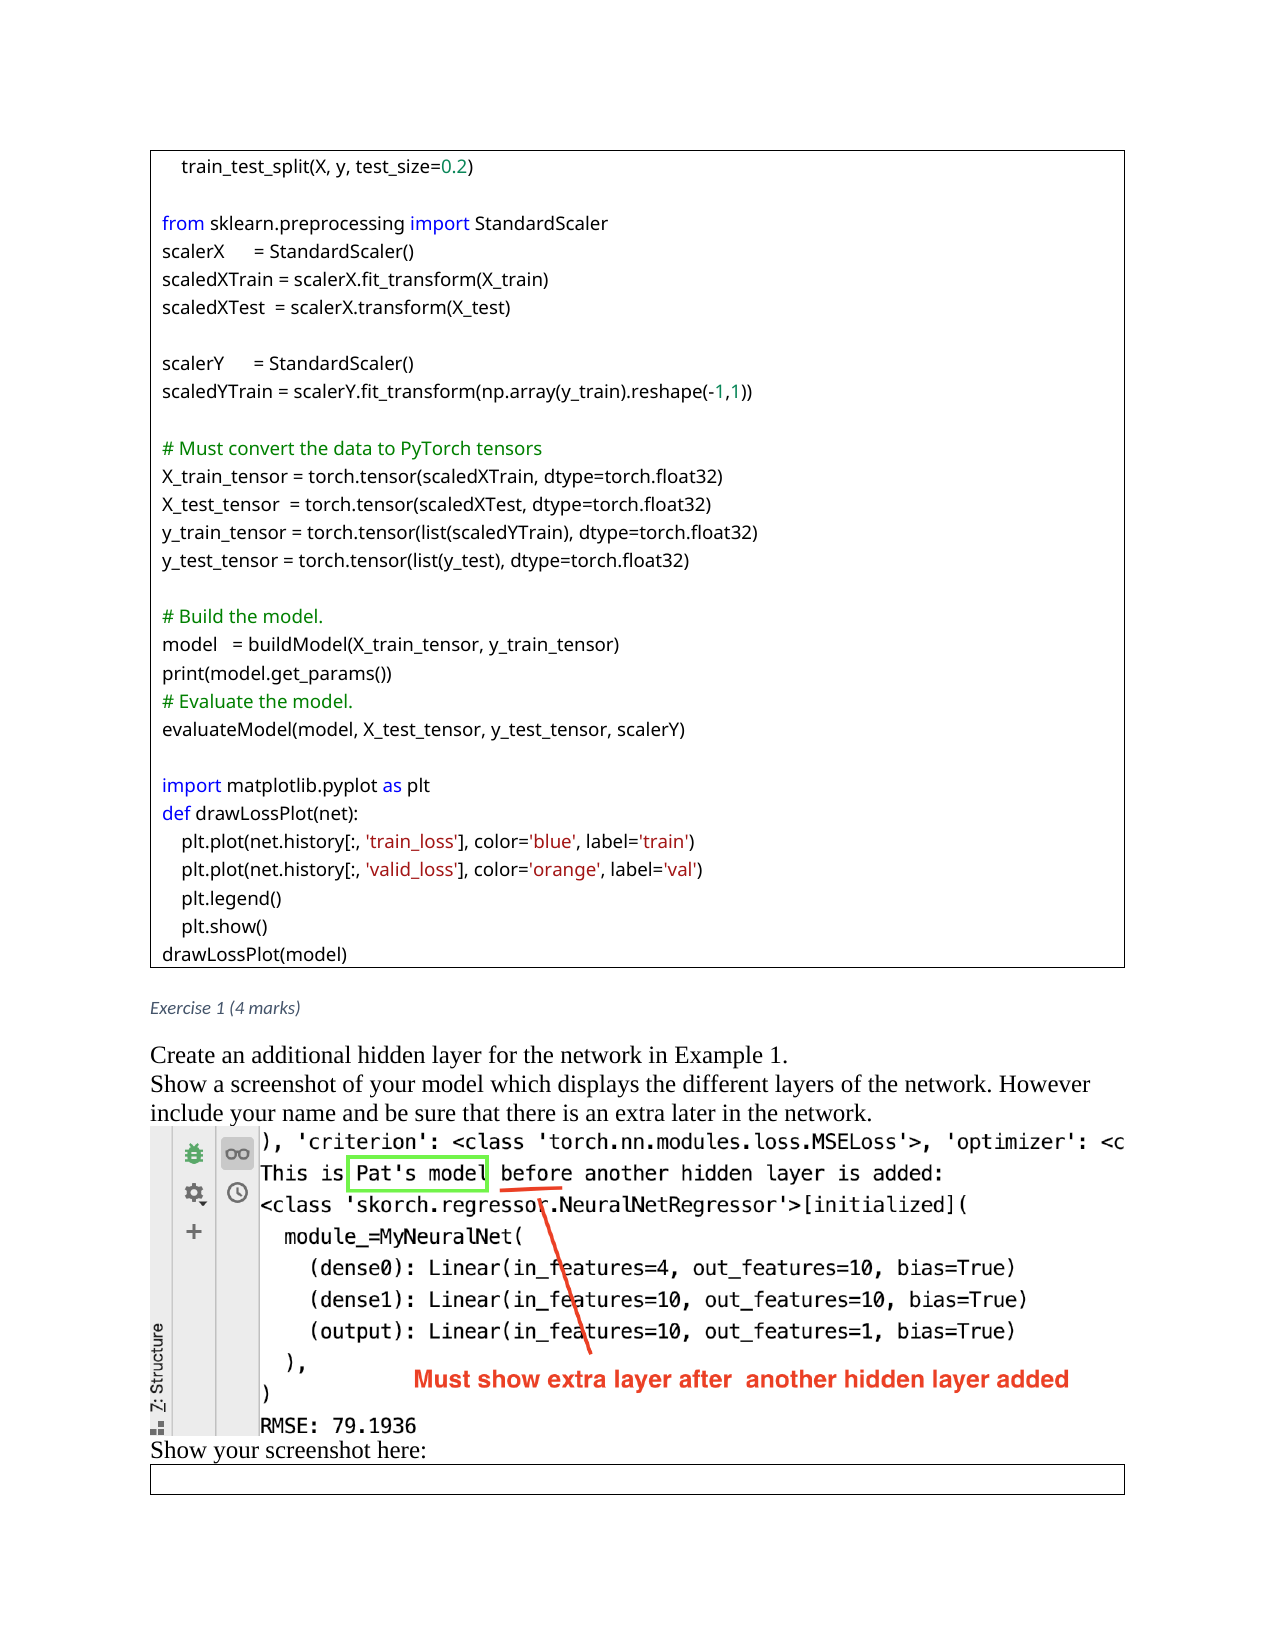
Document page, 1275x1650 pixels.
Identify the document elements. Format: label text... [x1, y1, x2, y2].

text Create an additional hidden layer for the network in Example 1. [150, 1040, 1125, 1069]
text Exercise 1 (4 marks) [150, 996, 1125, 1019]
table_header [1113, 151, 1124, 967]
text Show your screenshot here: [150, 1436, 1125, 1464]
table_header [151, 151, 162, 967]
picture [150, 1126, 1125, 1436]
table_header [151, 1465, 1124, 1494]
text Show a screenshot of your model which displays the different layers of the network. However include your name and be sure that there is an extra later in the network. [150, 1069, 1125, 1126]
